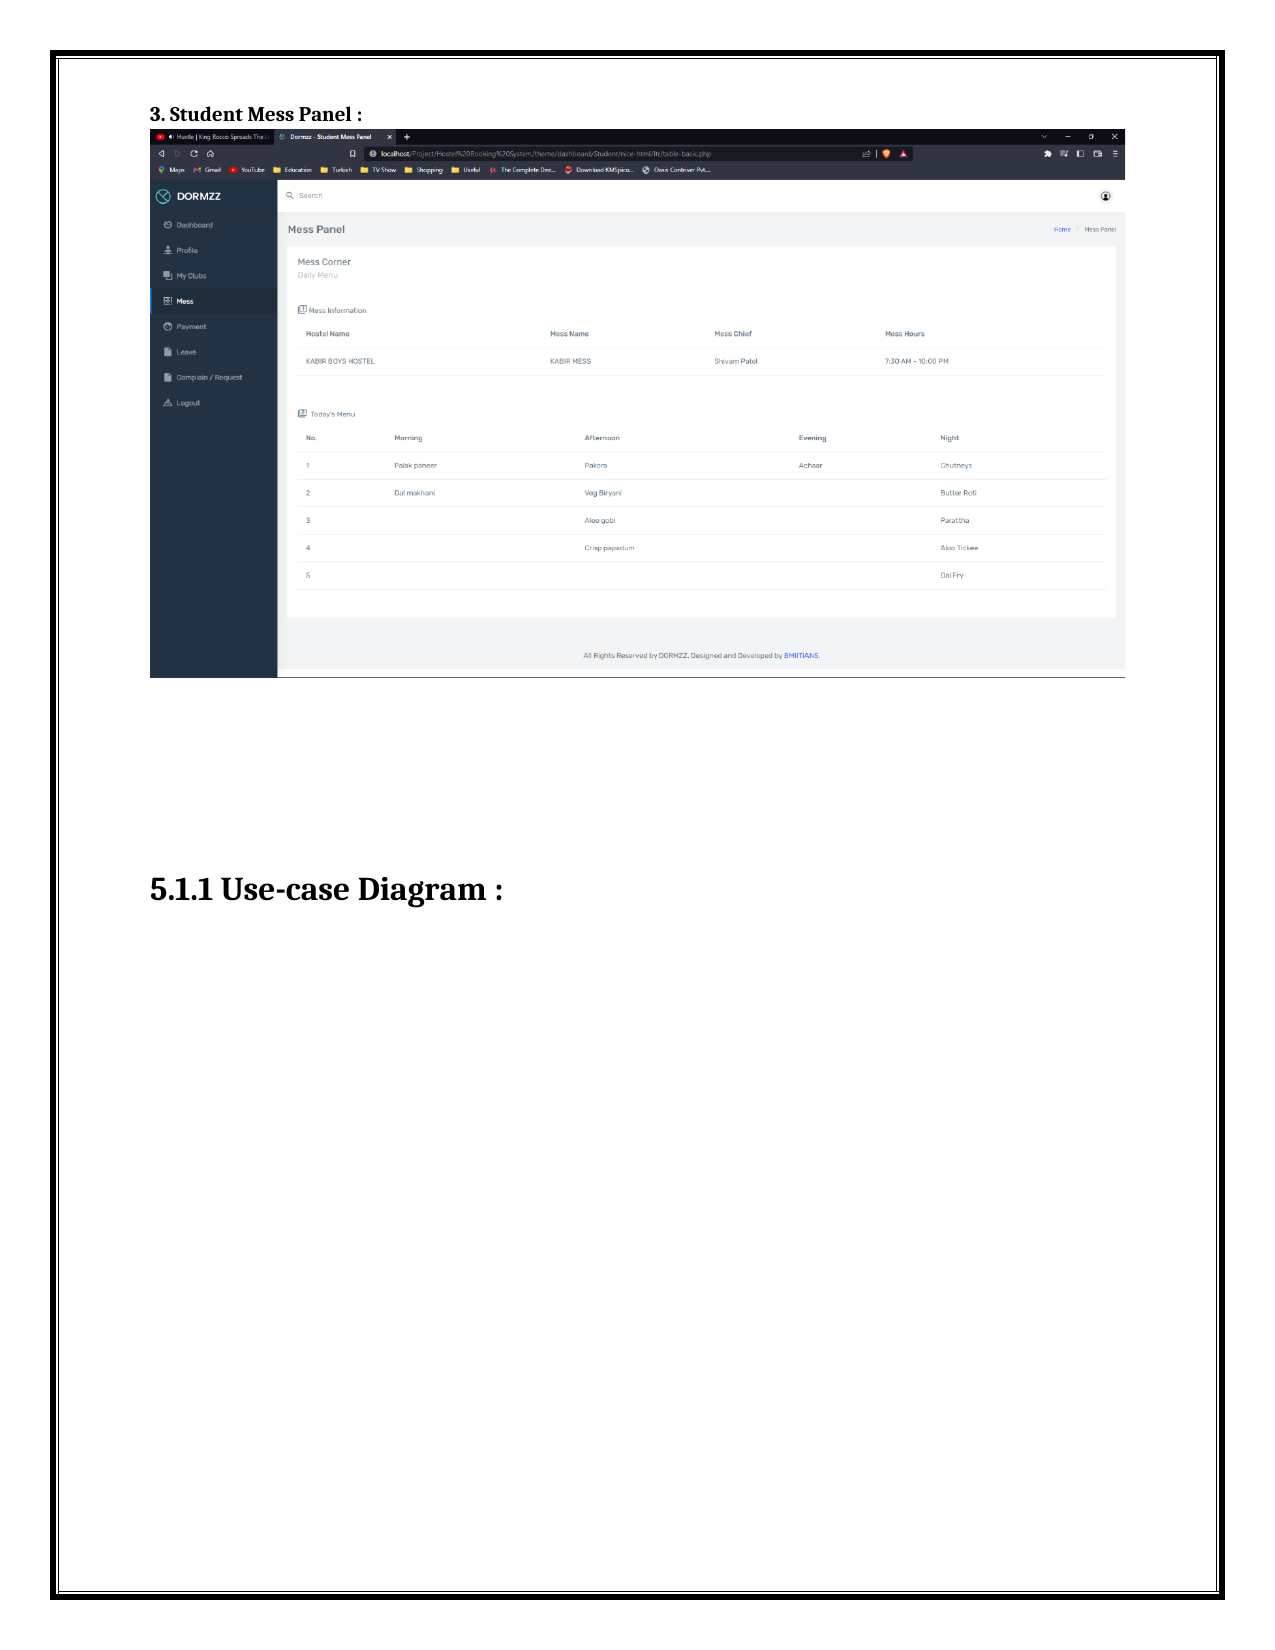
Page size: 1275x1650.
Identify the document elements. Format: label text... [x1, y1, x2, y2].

picture [150, 129, 1125, 678]
text 5.1.1 Use-case Diagram : [150, 871, 1125, 909]
text 3. Student Mess Panel : [150, 103, 1125, 129]
